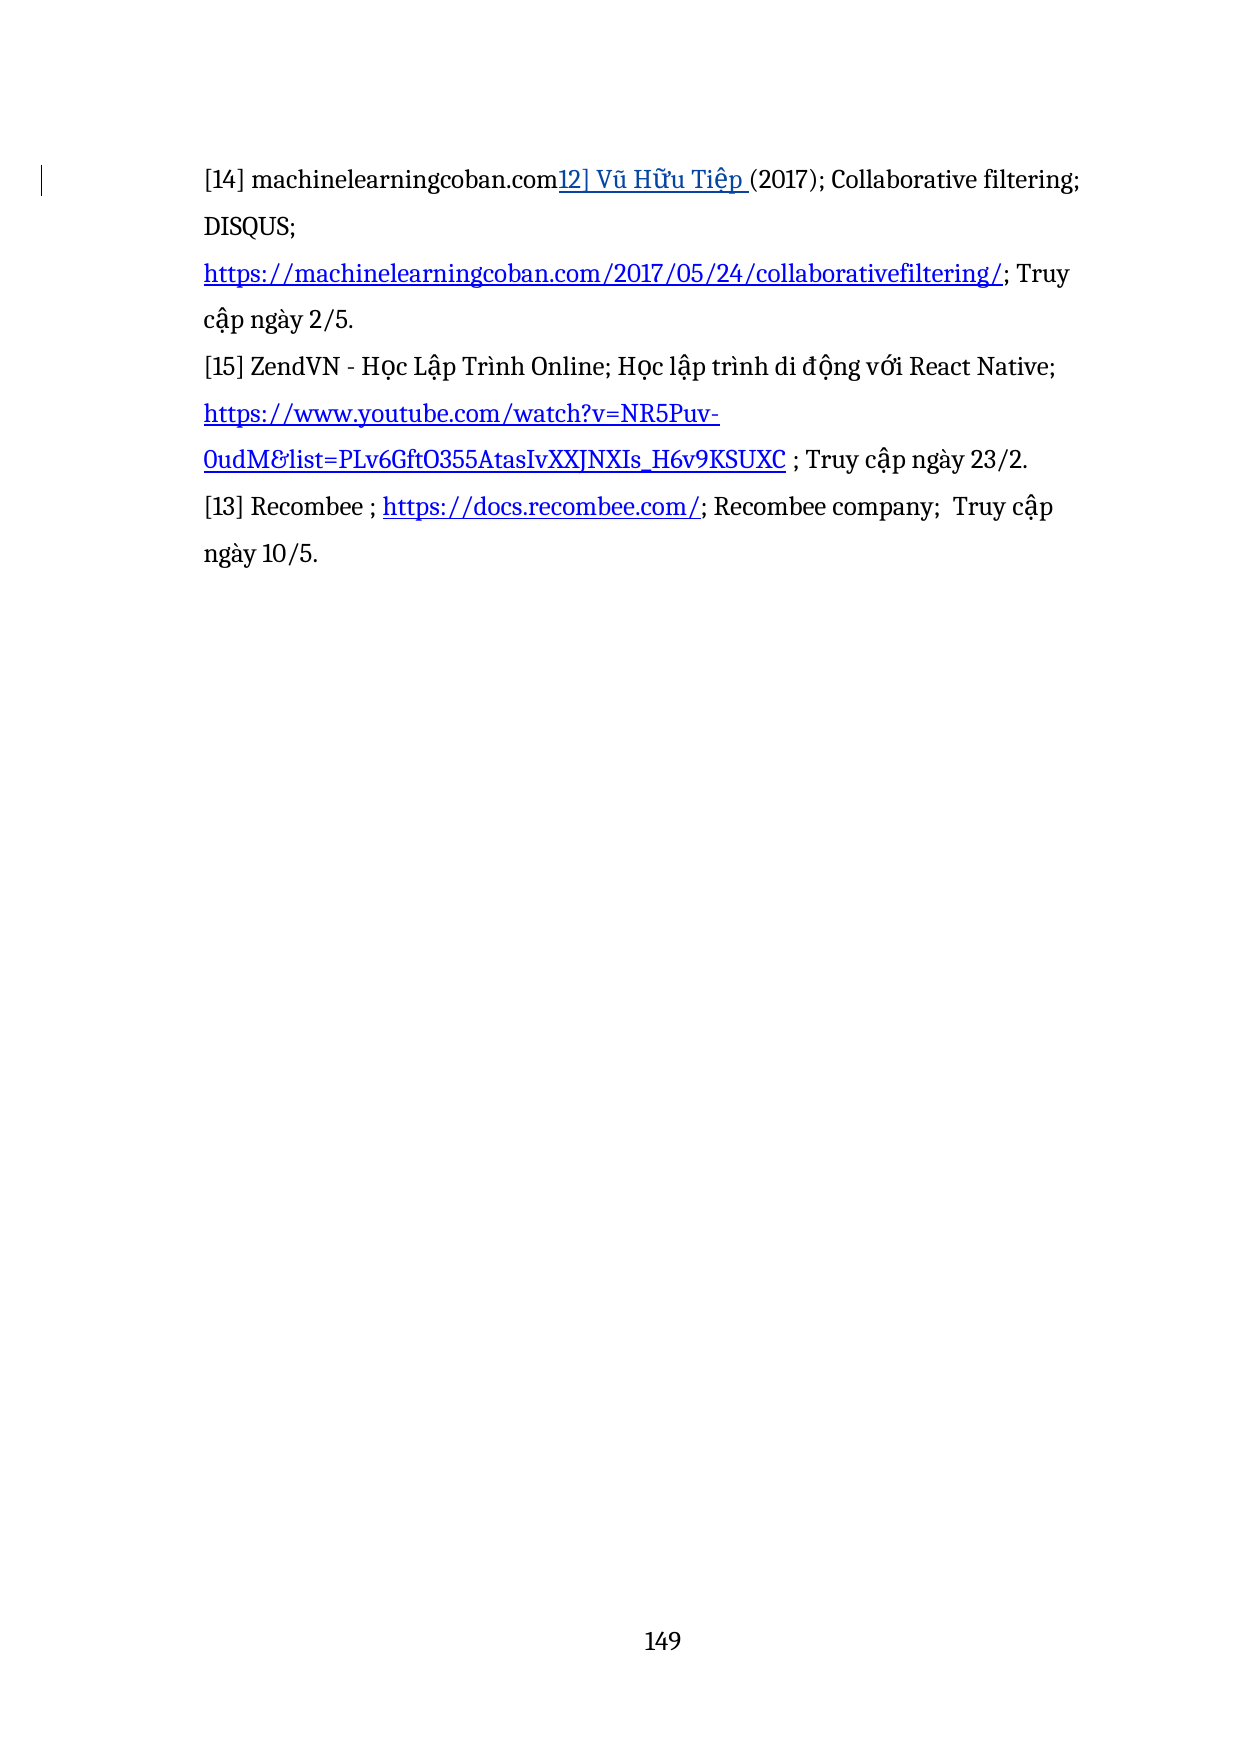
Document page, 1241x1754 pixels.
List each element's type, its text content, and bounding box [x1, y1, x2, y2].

text [14] machinelearningcoban.com(2017); Collaborative filtering; DISQUS; https://machinelearningcoban.com/2017/05/24/collaborativefiltering/; Truy cập ngày 2/5. [203, 164, 1086, 336]
text [13] Recombee ; https://docs.recombee.com/; Recombee company; Truy cập ngày 10/5. [203, 491, 1086, 569]
text [15] ZendVN - Học Lập Trình Online; Học lập trình di động với React Native; https://www.youtube.com/watch?v=NR5Puv-0udM&list=PLv6GftO355AtasIvXXJNXIs_H6v9KSUXC ; Truy cập ngày 23/2. [203, 351, 1086, 476]
